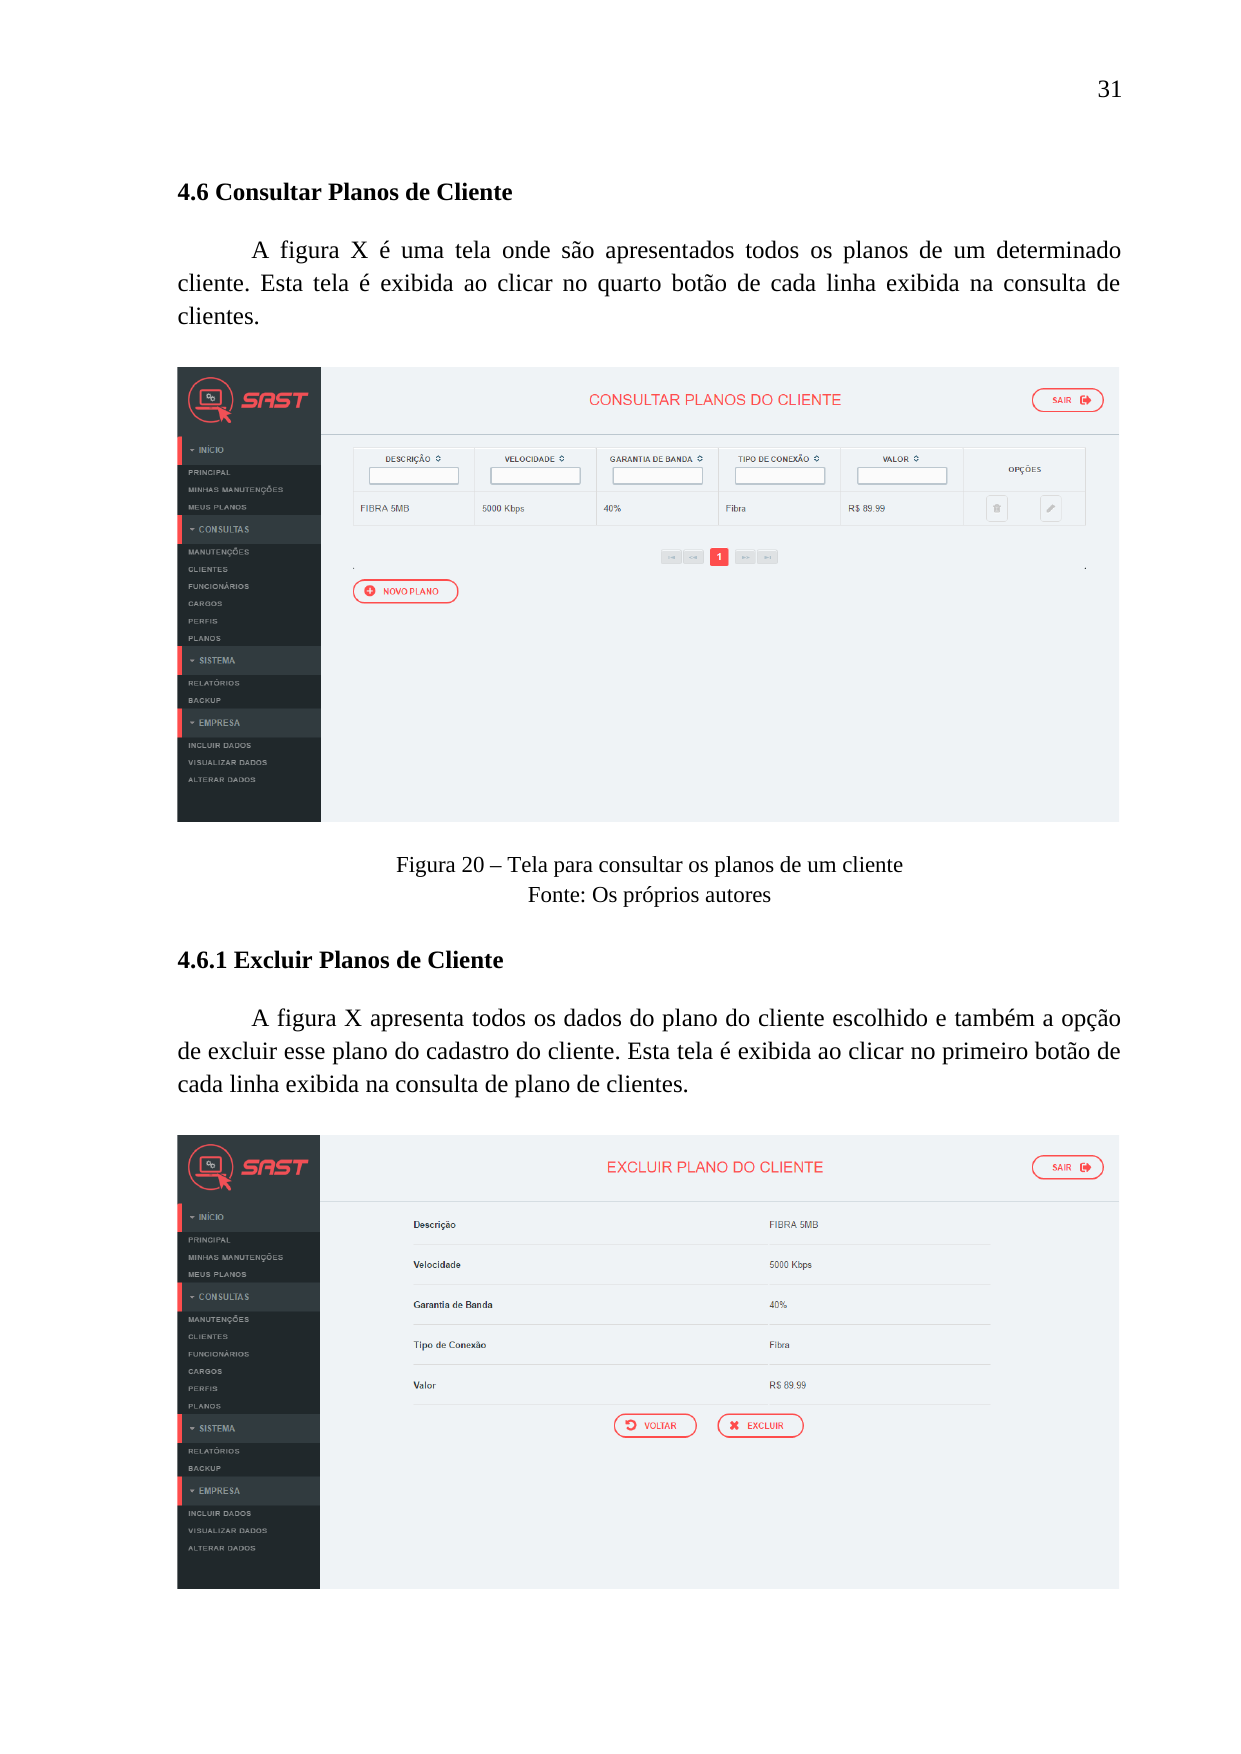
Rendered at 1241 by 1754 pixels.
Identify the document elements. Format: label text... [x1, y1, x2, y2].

picture [177, 367, 1120, 822]
text Figura 20 – Tela para consultar os planos de um cliente [177, 851, 1122, 878]
text A figura X é uma tela onde são apresentados todos os planos de um determinado cliente. Esta tela é exibida ao clicar no quarto botão de cada linha exibida na consulta de clientes. [177, 235, 1122, 330]
text 4.6.1 Excluir Planos de Cliente [177, 945, 1122, 973]
text A figura X apresenta todos os dados do plano do cliente escolhido e também a opção de excluir esse plano do cadastro do cliente. Esta tela é exibida ao clicar no primeiro botão de cada linha exibida na consulta de plano de clientes. [177, 1003, 1122, 1098]
text 4.6 Consultar Planos de Cliente [177, 177, 1122, 206]
picture [177, 1135, 1120, 1589]
text Fonte: Os próprios autores [177, 882, 1122, 908]
